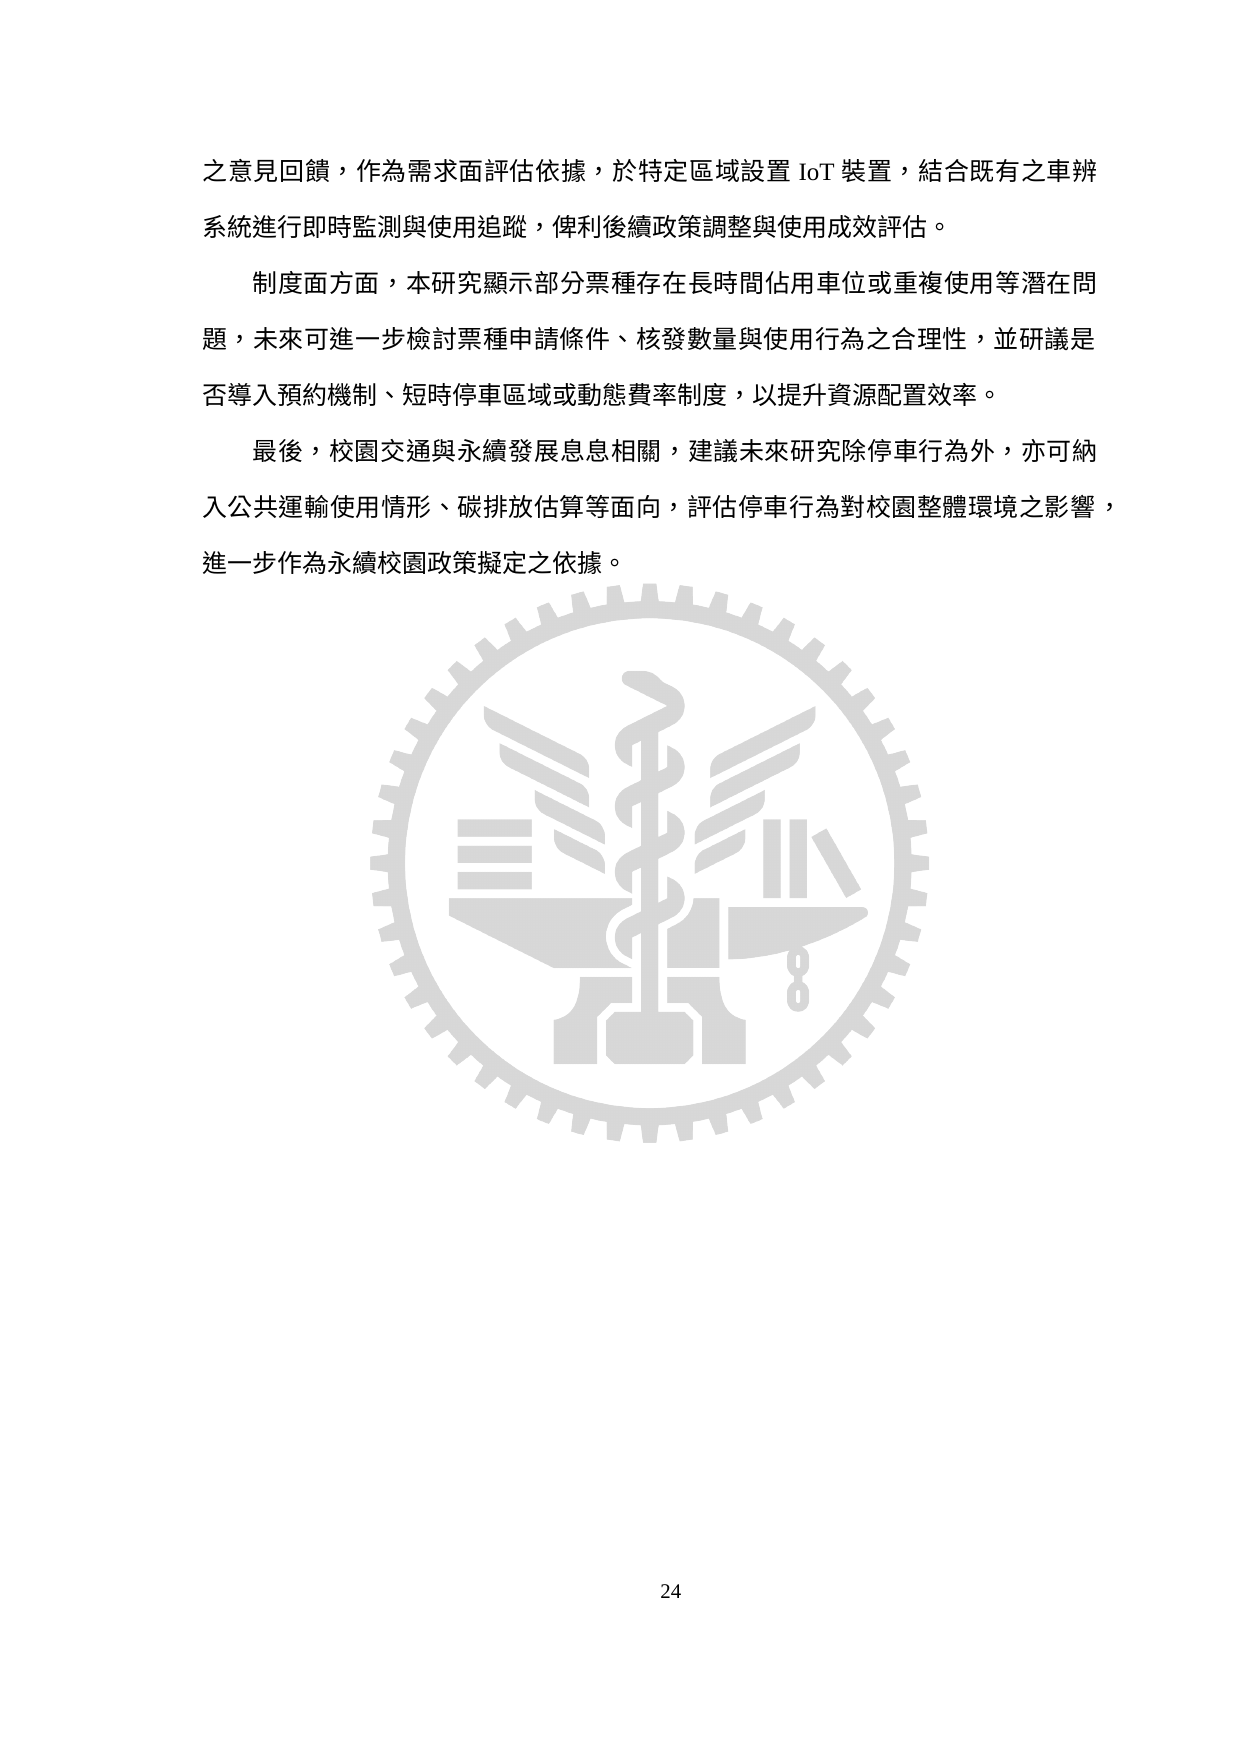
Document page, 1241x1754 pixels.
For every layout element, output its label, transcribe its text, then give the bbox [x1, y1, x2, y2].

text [202, 151, 1097, 244]
text 制度面方面，本研究顯示部分票種存在長時間佔用車位或重複使用等潛在問題，未來可進一步檢討票種申請條件、核發數量與使用行為之合理性，並研議是否導入預約機制、短時停車區域或動態費率制度，以提升資源配置效率。 [202, 262, 1097, 412]
text 最後，校園交通與永續發展息息相關，建議未來研究除停車行為外，亦可納入公共運輸使用情形、碳排放估算等面向，評估停車行為對校園整體環境之影響，進一步作為永續校園政策擬定之依據。 [202, 431, 1097, 581]
